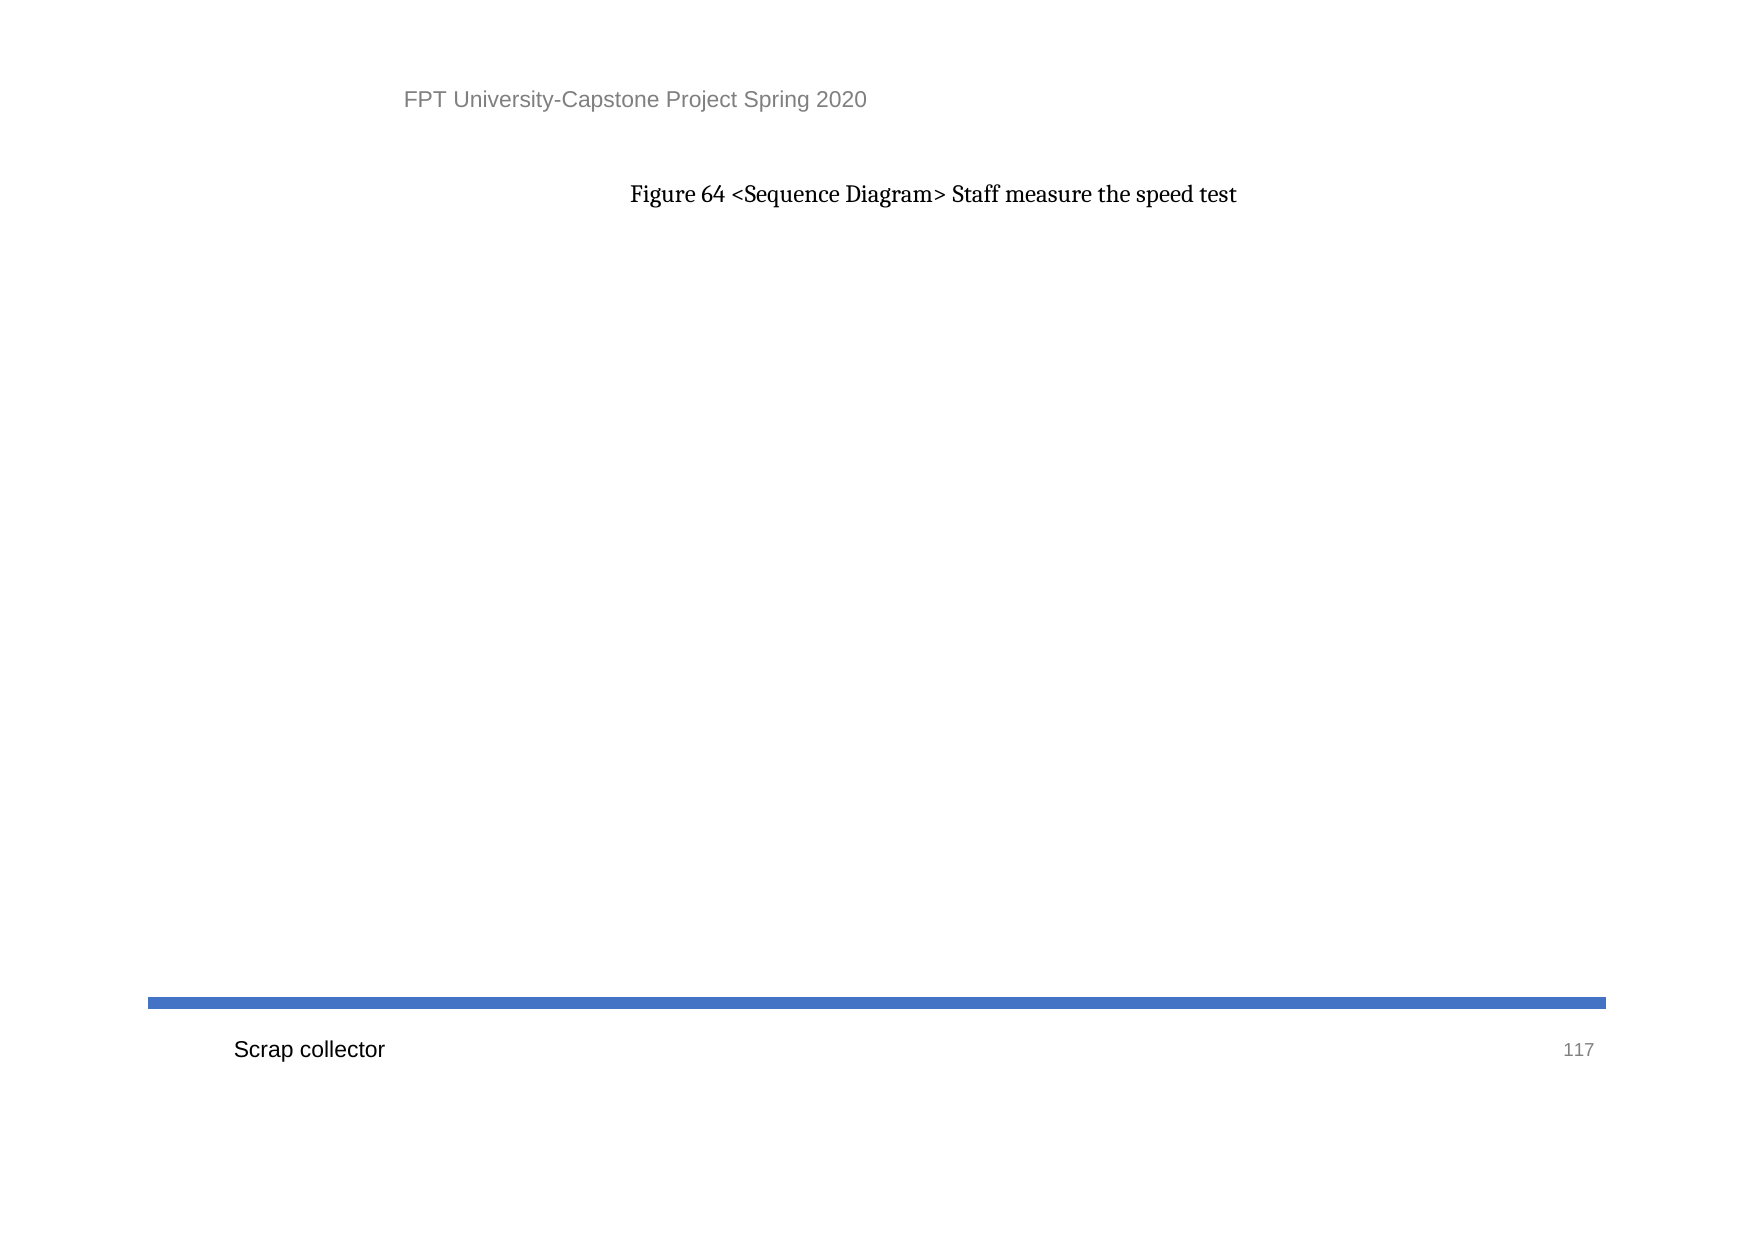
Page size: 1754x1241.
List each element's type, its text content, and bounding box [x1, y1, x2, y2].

text Figure 64 <Sequence Diagram> Staff measure the speed test [260, 179, 1606, 208]
